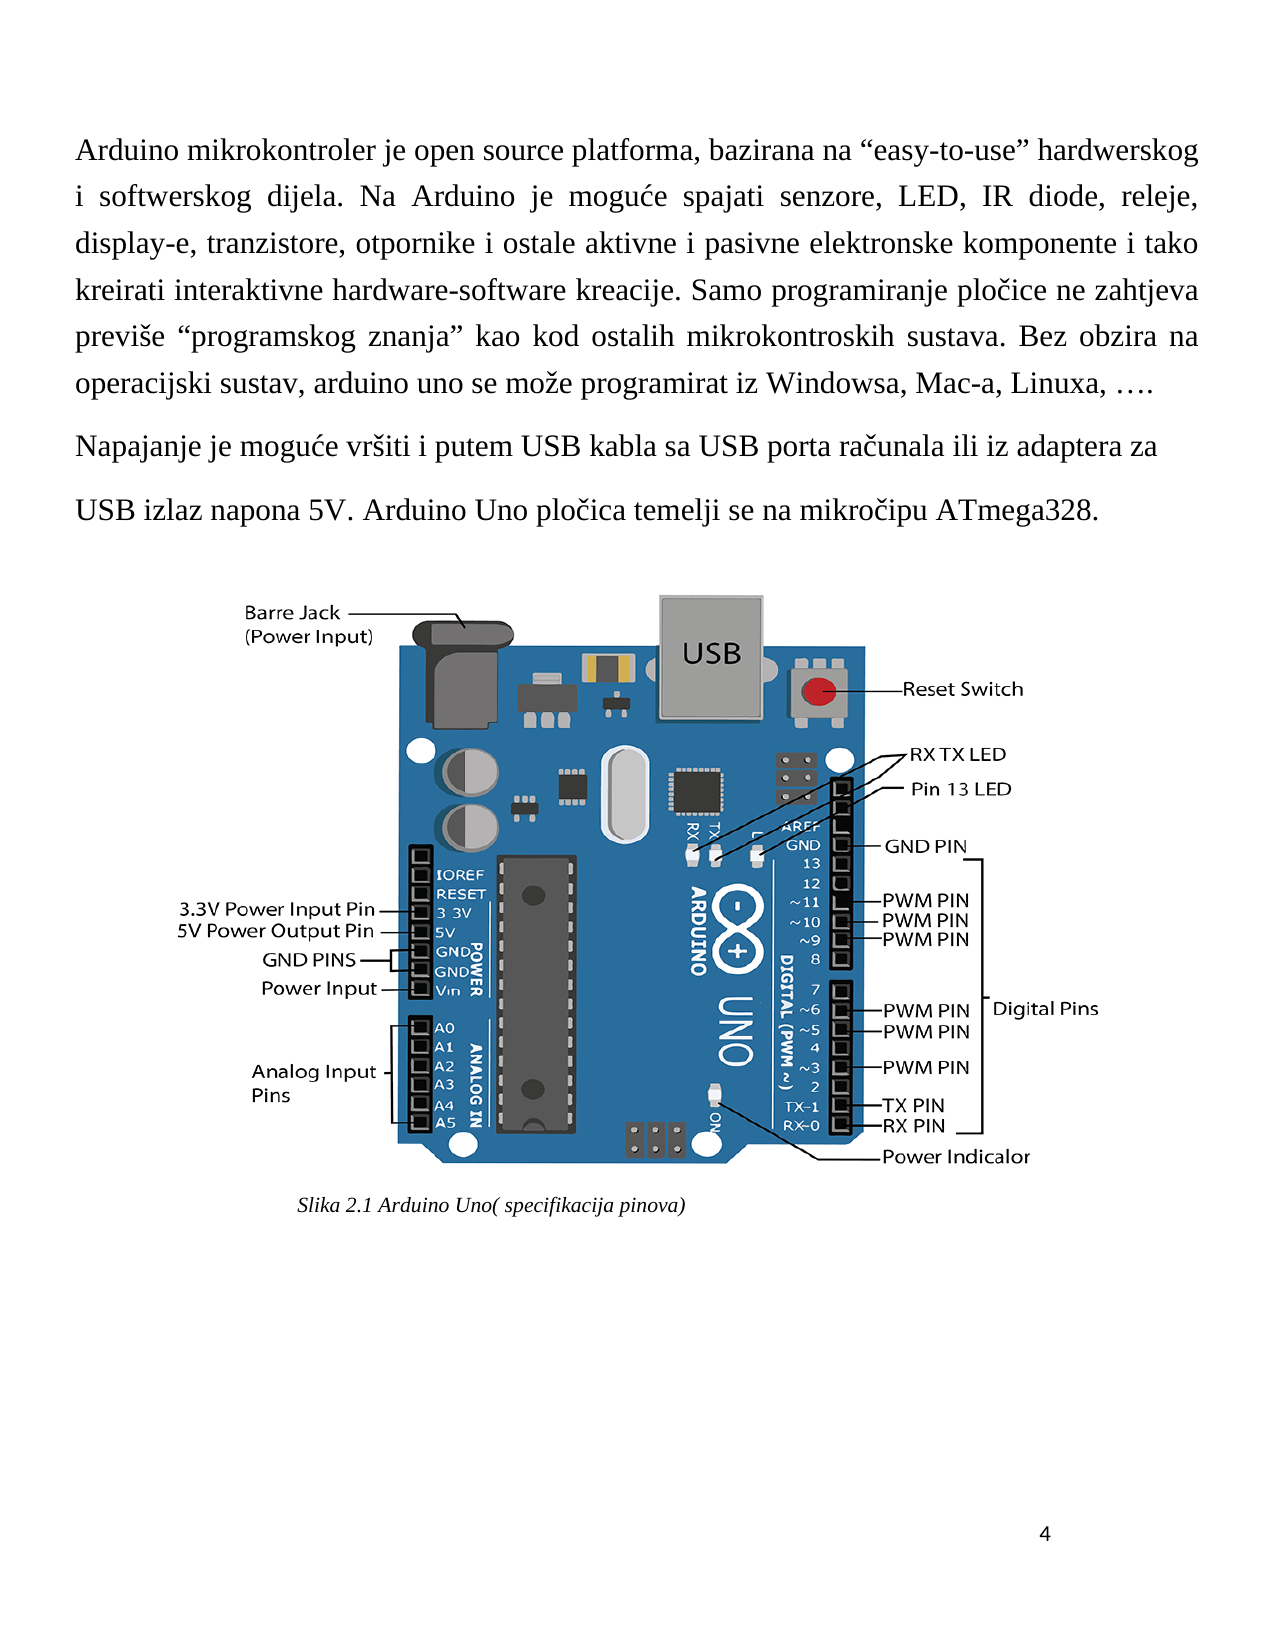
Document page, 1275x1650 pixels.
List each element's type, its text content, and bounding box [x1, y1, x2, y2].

text Napajanje je moguće vršiti i putem USB kabla sa USB porta računala ili iz adaptera za [75, 428, 1200, 464]
text Arduino mikrokontroler je open source platforma, bazirana na “easy-to-use” hardwerskog i softwerskog dijela. Na Arduino je moguće spajati senzore, LED, IR diode, releje, display-e, tranzistore, otpornike i ostale aktivne i pasivne elektronske komponente i tako kreirati interaktivne hardware-software kreacije. Samo programiranje pločice ne zahtjeva previše “programskog znanja” kao kod ostalih mikrokontroskih sustava. Bez obzira na operacijski sustav, arduino uno se može programirat iz Windowsa, Mac-a, Linuxa, …. [75, 131, 1200, 400]
text Slika 2.1 Arduino Uno( specifikacija pinova) [75, 1192, 1200, 1236]
text USB izlaz napona 5V. Arduino Uno pločica temelji se na mikročipu ATmega328. [75, 491, 1200, 527]
